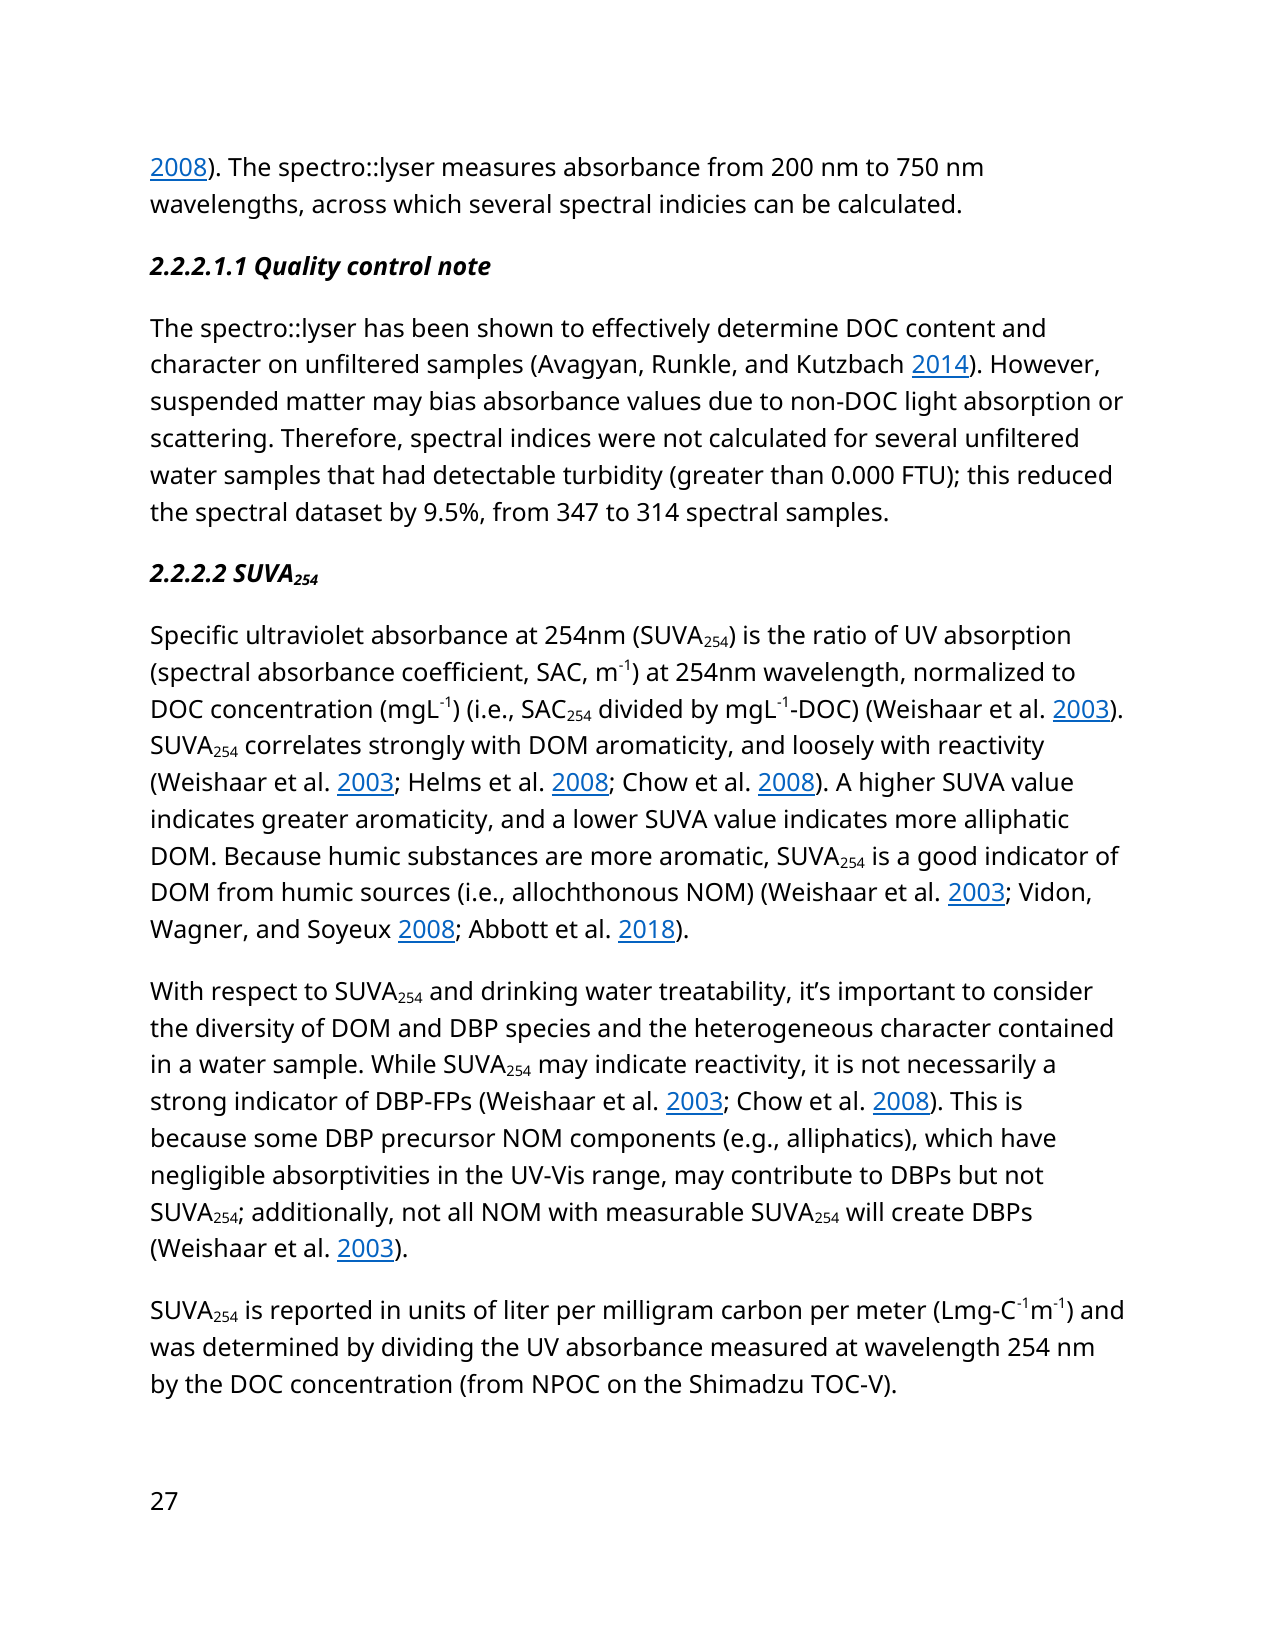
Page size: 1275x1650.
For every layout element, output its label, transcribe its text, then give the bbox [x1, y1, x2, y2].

text SUVA254 is reported in units of liter per milligram carbon per meter (Lmg-C-1m-1) and was determined by dividing the UV absorbance measured at wavelength 254 nm by the DOC concentration (from NPOC on the Shimadzu TOC-V). [150, 1293, 1125, 1400]
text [150, 150, 1125, 221]
subtitle 2.2.2.2 SUVA254 [150, 556, 1125, 590]
subtitle 2.2.2.1.1 Quality control note [150, 248, 1125, 283]
text The spectro::lyser has been shown to effectively determine DOC content and character on unfiltered samples (Avagyan, Runkle, and Kutzbach 2014). However, suspended matter may bias absorbance values due to non-DOC light absorption or scattering. Therefore, spectral indices were not calculated for several unfiltered water samples that had detectable turbidity (greater than 0.000 FTU); this reduced the spectral dataset by 9.5%, from 347 to 314 spectral samples. [150, 310, 1125, 528]
text With respect to SUVA254 and drinking water treatability, it’s important to consider the diversity of DOM and DBP species and the heterogeneous character contained in a water sample. While SUVA254 may indicate reactivity, it is not necessarily a strong indicator of DBP-FPs (Weishaar et al. 2003; Chow et al. 2008). This is because some DBP precursor NOM components (e.g., alliphatics), which have negligible absorptivities in the UV-Vis range, may contribute to DBPs but not SUVA254; additionally, not all NOM with measurable SUVA254 will create DBPs (Weishaar et al. 2003). [150, 974, 1125, 1265]
text Specific ultraviolet absorbance at 254nm (SUVA254) is the ratio of UV absorption (spectral absorbance coefficient, SAC, m-1) at 254nm wavelength, normalized to DOC concentration (mgL-1) (i.e., SAC254 divided by mgL-1-DOC) (Weishaar et al. 2003). SUVA254 correlates strongly with DOM aromaticity, and loosely with reactivity (Weishaar et al. 2003; Helms et al. 2008; Chow et al. 2008). A higher SUVA value indicates greater aromaticity, and a lower SUVA value indicates more alliphatic DOM. Because humic substances are more aromatic, SUVA254 is a good indicator of DOM from humic sources (i.e., allochthonous NOM) (Weishaar et al. 2003; Vidon, Wagner, and Soyeux 2008; Abbott et al. 2018). [150, 618, 1125, 946]
